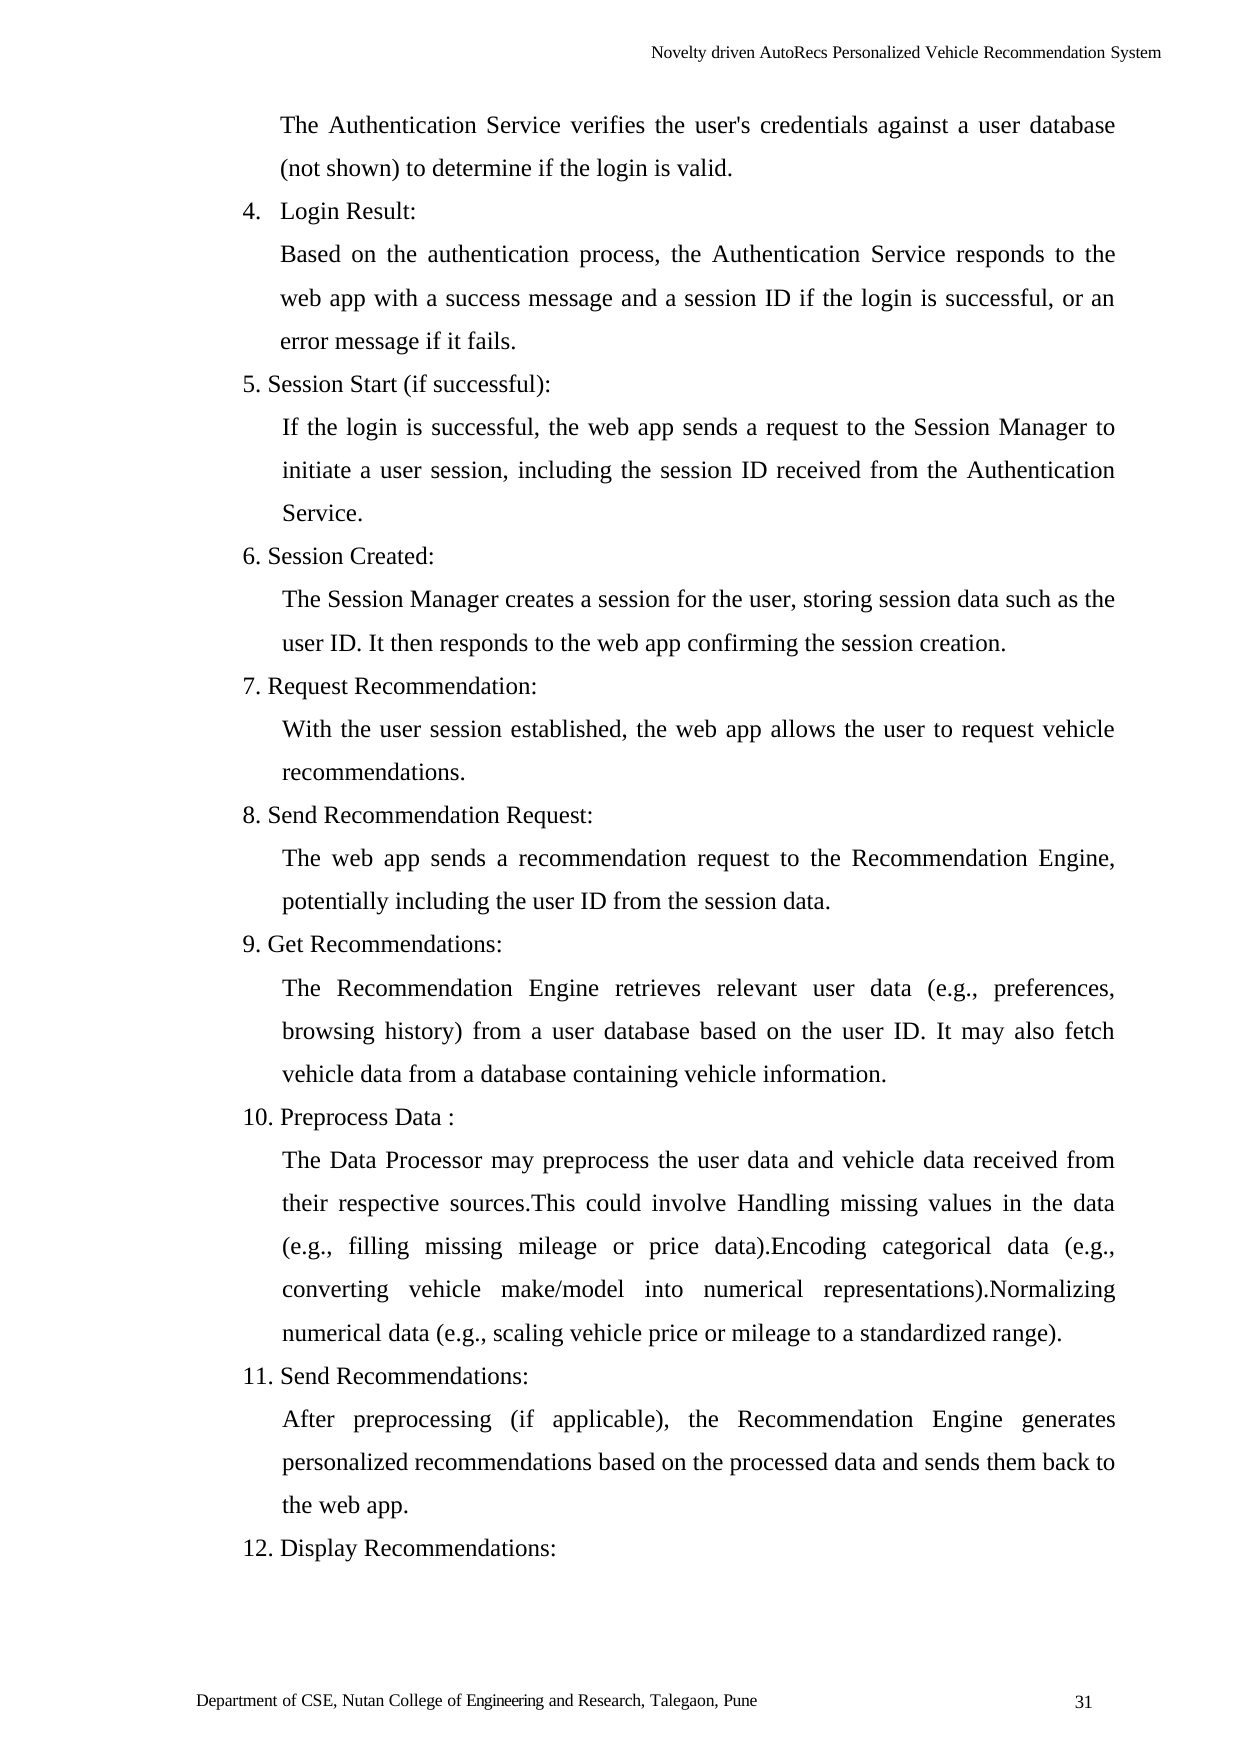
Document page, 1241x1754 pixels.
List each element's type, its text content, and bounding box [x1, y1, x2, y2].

text If the login is successful, the web app sends a request to the Session Manager to initiate a user session, including the session ID received from the Authentication Service. [282, 412, 1116, 527]
text 11. Send Recommendations: [242, 1361, 1116, 1389]
text 9. Get Recommendations: [242, 929, 1116, 958]
text 8. Send Recommendation Request: [242, 800, 1116, 829]
text 10. Preprocess Data : [242, 1102, 1116, 1131]
text The web app sends a recommendation request to the Recommendation Engine, potentially including the user ID from the session data. [282, 843, 1116, 915]
text 7. Request Recommendation: [242, 671, 1116, 699]
text The Data Processor may preprocess the user data and vehicle data received from their respective sources.This could involve Handling missing values in the data (e.g., filling missing mileage or price data).Encoding categorical data (e.g., converting vehicle make/model into numerical representations).Normalizing numerical data (e.g., scaling vehicle price or mileage to a standardized range). [282, 1145, 1116, 1346]
list The Authentication Service verifies the user's credentials against a user database (not shown) to determine if the login is valid. [280, 110, 1116, 182]
text The Recommendation Engine retrieves relevant user data (e.g., preferences, browsing history) from a user database based on the user ID. It may also fetch vehicle data from a database containing vehicle information. [282, 973, 1116, 1088]
list Based on the authentication process, the Authentication Service responds to the web app with a success message and a session ID if the login is successful, or an error message if it fails. [280, 239, 1116, 354]
text With the user session established, the web app allows the user to request vehicle recommendations. [282, 714, 1116, 786]
list Login Result: [242, 196, 1116, 225]
text 5. Session Start (if successful): [242, 369, 1116, 398]
text 6. Session Created: [242, 541, 1116, 570]
text After preprocessing (if applicable), the Recommendation Engine generates personalized recommendations based on the processed data and sends them back to the web app. [282, 1404, 1116, 1519]
text The Session Manager creates a session for the user, storing session data such as the user ID. It then responds to the web app confirming the session creation. [282, 584, 1116, 656]
text 12. Display Recommendations: [242, 1533, 1116, 1562]
